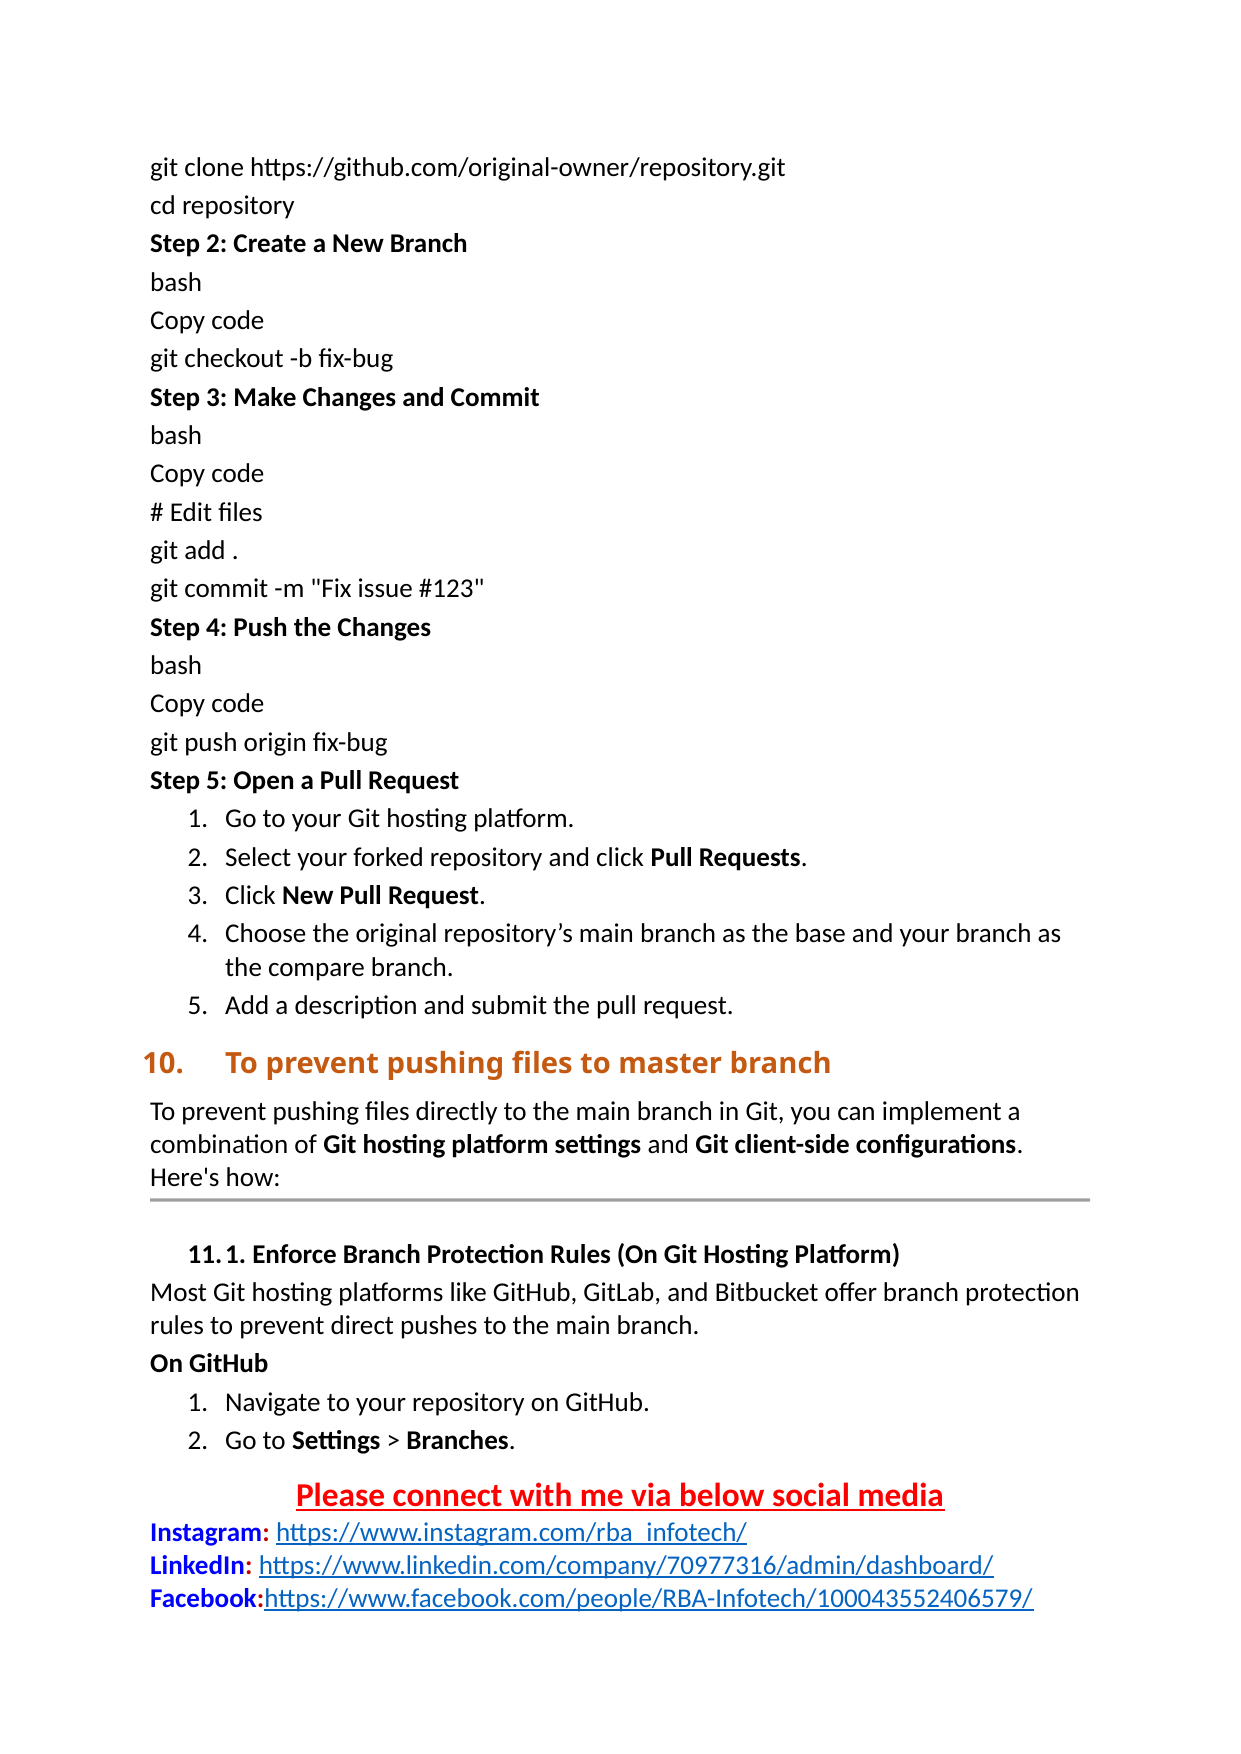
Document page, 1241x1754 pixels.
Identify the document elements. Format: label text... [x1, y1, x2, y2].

list Add a description and submit the pull request. [187, 988, 1090, 1021]
list Select your forked repository and click Pull Requests. [187, 840, 1090, 873]
text git checkout -b fix-bug [150, 342, 1090, 375]
list 1. Enforce Branch Protection Rules (On Git Hosting Platform) [187, 1237, 1090, 1270]
text git add . [150, 533, 1090, 566]
text Step 3: Make Changes and Commit [150, 380, 1090, 413]
text Step 4: Push the Changes [150, 610, 1090, 643]
text Step 5: Open a Pull Request [150, 763, 1090, 796]
list Go to your Git hosting platform. [187, 802, 1090, 835]
text Copy code [150, 687, 1090, 720]
list Navigate to your repository on GitHub. [187, 1385, 1090, 1418]
text Most Git hosting platforms like GitHub, GitLab, and Bitbucket offer branch protection rules to prevent direct pushes to the main branch. [150, 1275, 1090, 1341]
subtitle To prevent pushing files to master branch [142, 1042, 1090, 1082]
text Step 2: Create a New Branch [150, 227, 1090, 260]
text bash [150, 265, 1090, 298]
text On GitHub [150, 1346, 1090, 1379]
list Go to Settings > Branches. [187, 1423, 1090, 1456]
text To prevent pushing files directly to the main branch in Git, you can implement a combination of Git hosting platform settings and Git client-side configurations. Here's how: [150, 1094, 1090, 1193]
text git commit -m "Fix issue #123" [150, 572, 1090, 605]
text bash [150, 418, 1090, 451]
text git clone https://github.com/original-owner/repository.git [150, 150, 1090, 183]
text Copy code [150, 457, 1090, 490]
text git push origin fix-bug [150, 725, 1090, 758]
list Choose the original repository’s main branch as the base and your branch as the compare branch. [187, 917, 1090, 983]
text cd repository [150, 188, 1090, 221]
text bash [150, 648, 1090, 681]
text # Edit files [150, 495, 1090, 528]
text Copy code [150, 303, 1090, 336]
list Click New Pull Request. [187, 878, 1090, 911]
